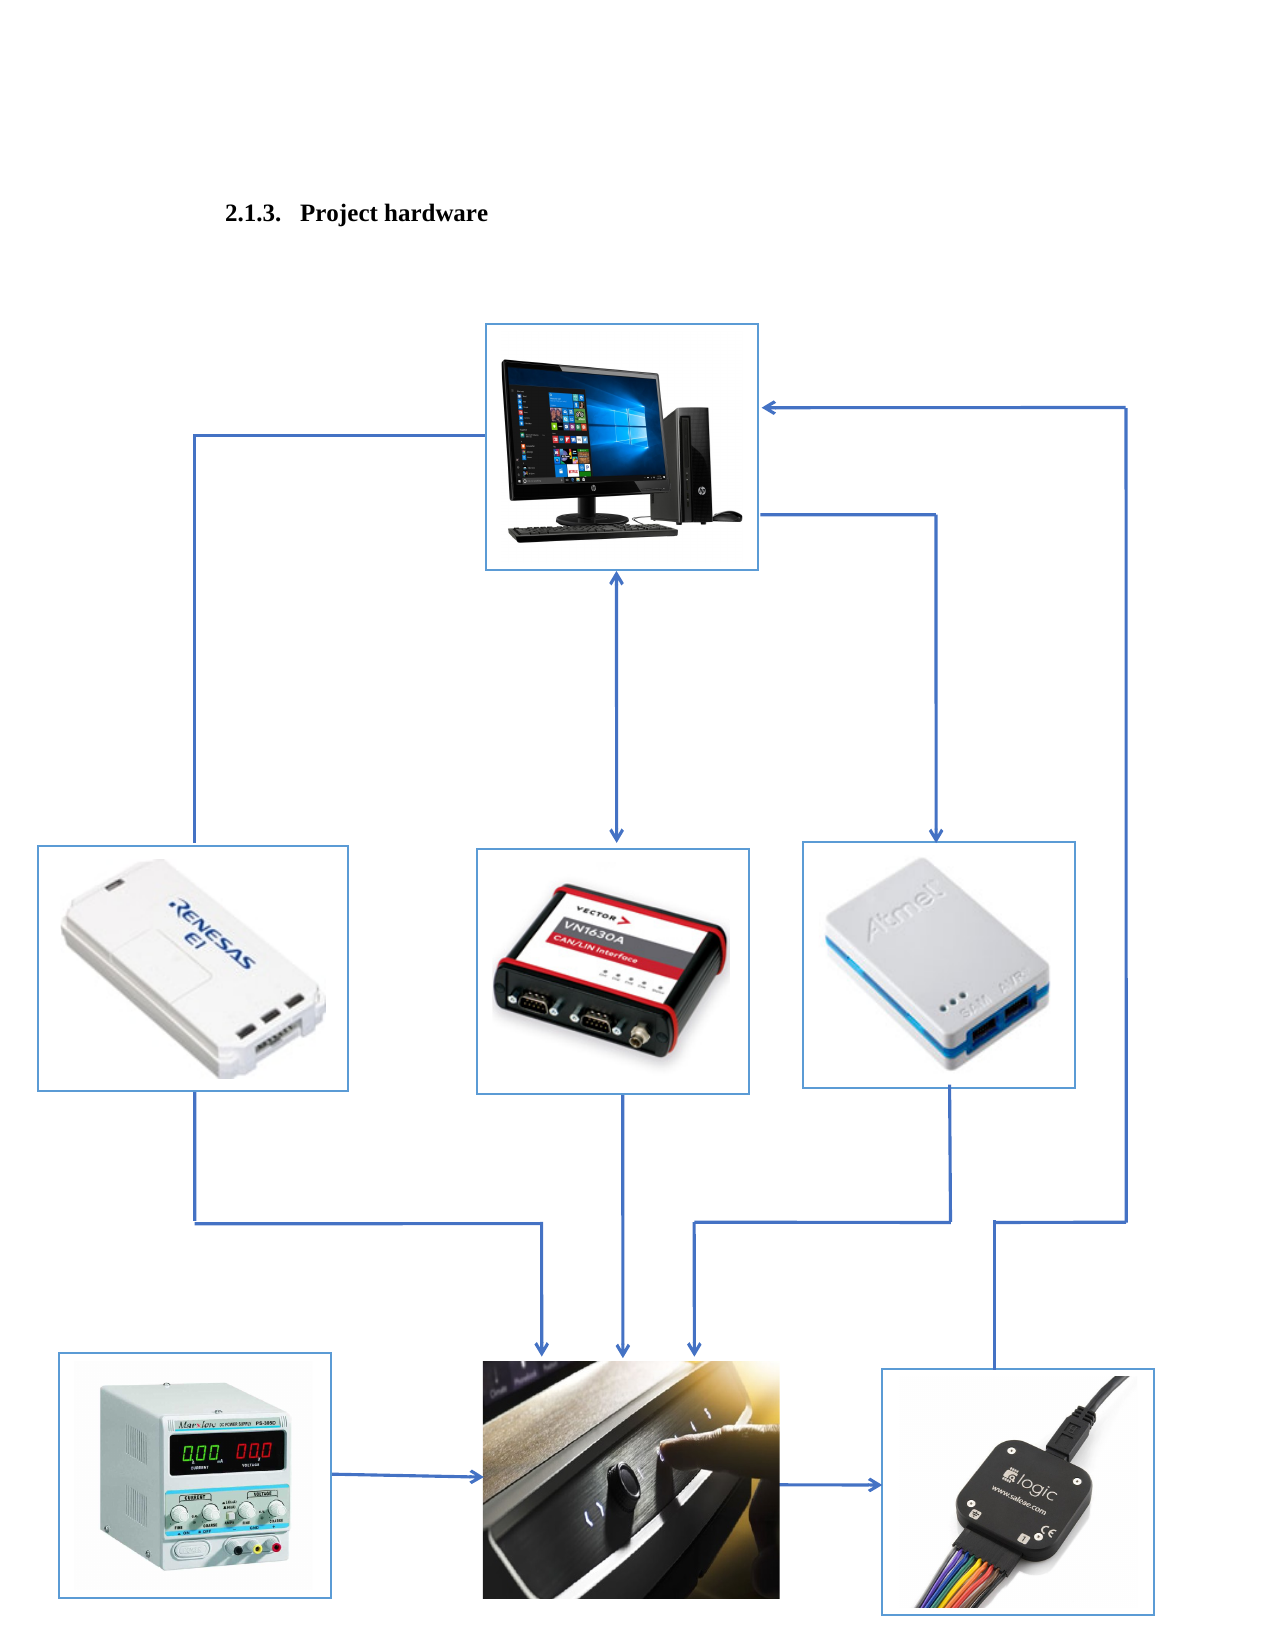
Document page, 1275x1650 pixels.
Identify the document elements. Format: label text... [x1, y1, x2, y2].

picture [74, 1361, 313, 1590]
picture [492, 862, 730, 1081]
list Project hardware [225, 198, 1125, 226]
picture [60, 859, 326, 1079]
picture [482, 1361, 780, 1599]
picture [501, 331, 743, 563]
picture [818, 855, 1060, 1075]
picture [899, 1376, 1138, 1608]
